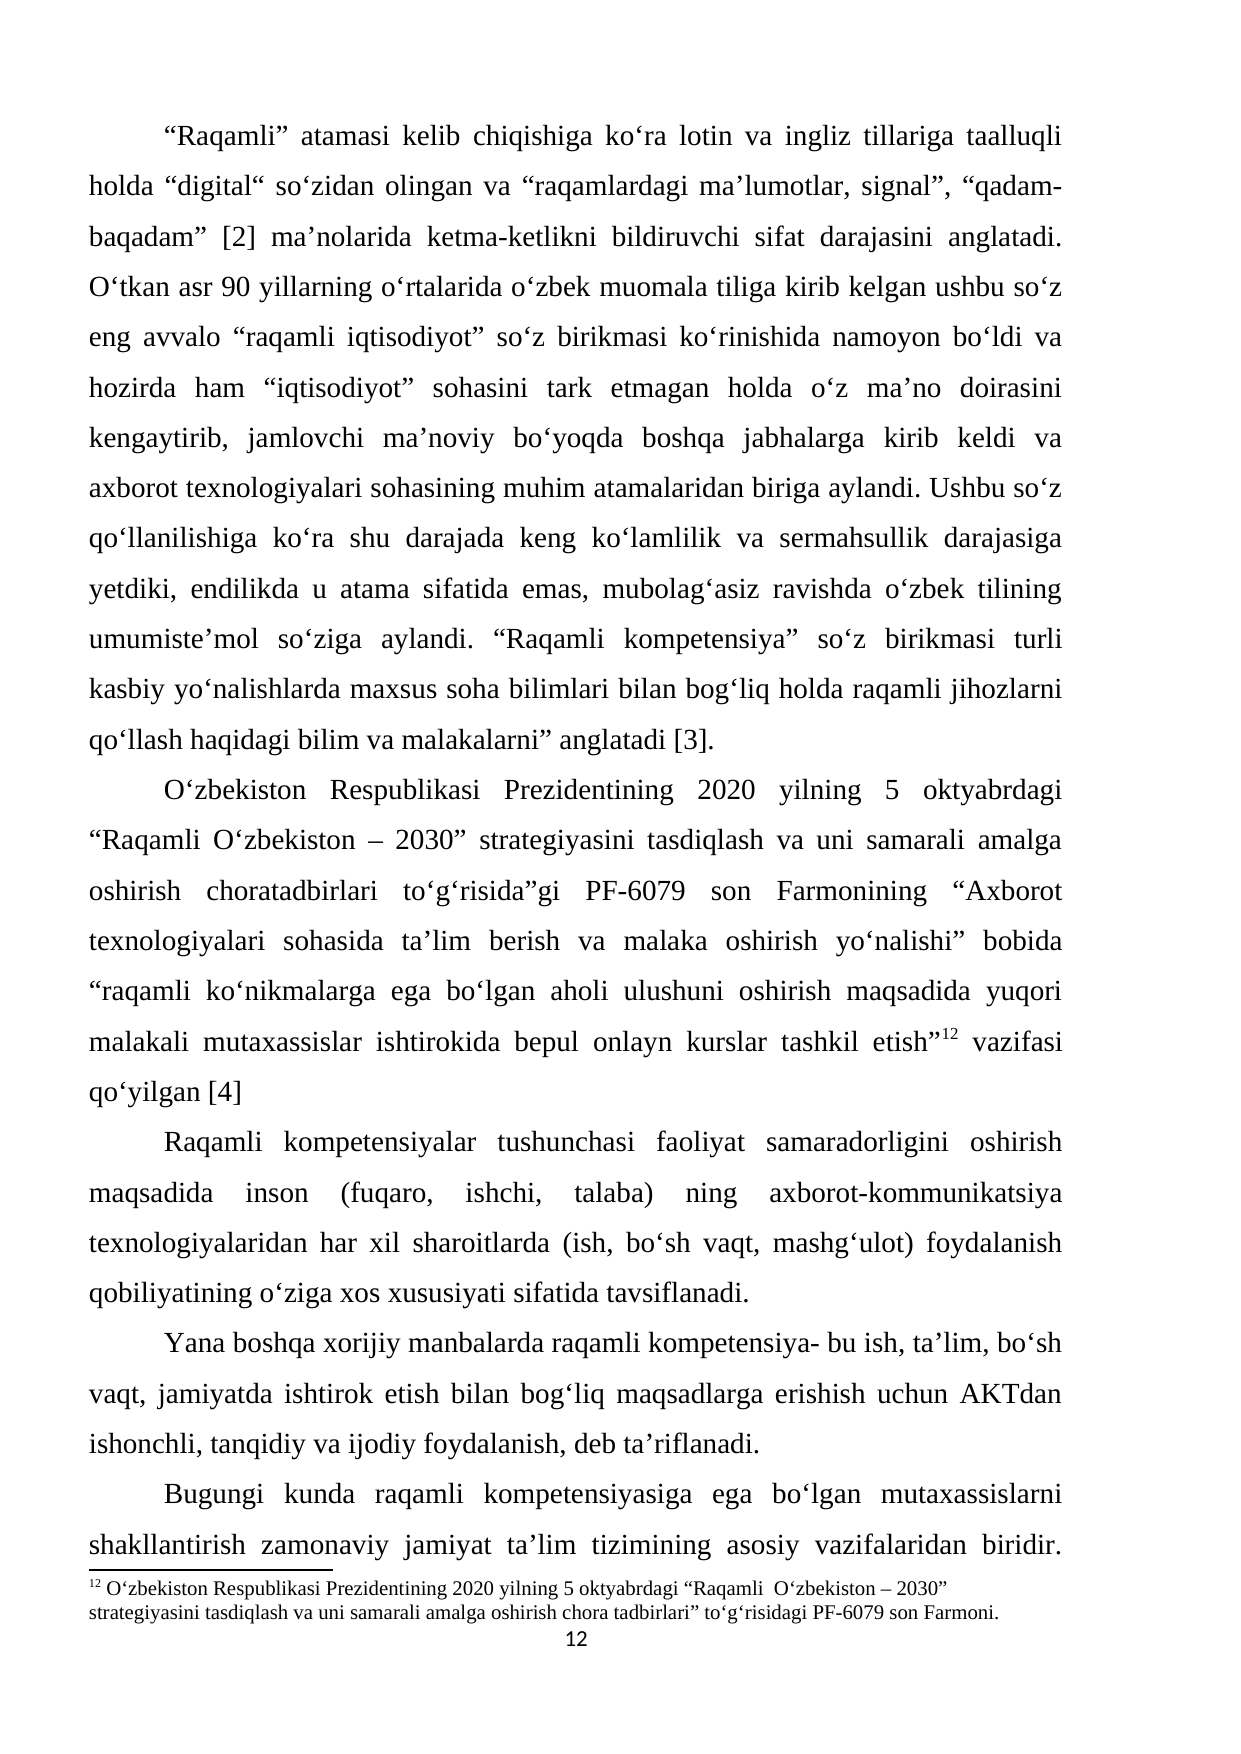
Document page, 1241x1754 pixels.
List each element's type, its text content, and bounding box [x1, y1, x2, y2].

text Yana boshqa xorijiy manbalarda raqamli kompetensiya- bu ish, ta’lim, bo‘sh vaqt, jamiyatda ishtirok etish bilan bog‘liq maqsadlarga erishish uchun AKTdan ishonchli, tanqidiy va ijodiy foydalanish, deb ta’riflanadi. [89, 1326, 1063, 1460]
text O‘zbekiston Respublikasi Prezidentining 2020 yilning 5 oktyabrdagi “Raqamli O‘zbekiston – 2030” strategiyasini tasdiqlash va uni samarali amalga oshirish choratadbirlari to‘g‘risida”gi PF-6079 son Farmonining “Axborot texnologiyalari sohasida ta’lim berish va malaka oshirish yo‘nalishi” bobida “raqamli ko‘nikmalarga ega bo‘lgan aholi ulushuni oshirish maqsadida yuqori malakali mutaxassislar ishtirokida bepul onlayn kurslar tashkil etish” vazifasi qo‘yilgan [4] [89, 772, 1063, 1108]
text Raqamli kompetensiyalar tushunchasi faoliyat samaradorligini oshirish maqsadida inson (fuqaro, ishchi, talaba) ning axborot-kommunikatsiya texnologiyalaridan har xil sharoitlarda (ish, bo‘sh vaqt, mashg‘ulot) foydalanish qobiliyatining o‘ziga xos xususiyati sifatida tavsiflanadi. [89, 1124, 1063, 1309]
text “Raqamli” atamasi kelib chiqishiga ko‘ra lotin va ingliz tillariga taalluqli holda “digital“ so‘zidan olingan va “raqamlardagi ma’lumotlar, signal”, “qadam-baqadam” [2] ma’nolarida ketma-ketlikni bildiruvchi sifat darajasini anglatadi. O‘tkan asr 90 yillarning o‘rtalarida o‘zbek muomala tiliga kirib kelgan ushbu so‘z eng avvalo “raqamli iqtisodiyot” so‘z birikmasi ko‘rinishida namoyon bo‘ldi va hozirda ham “iqtisodiyot” sohasini tark etmagan holda o‘z ma’no doirasini kengaytirib, jamlovchi ma’noviy bo‘yoqda boshqa jabhalarga kirib keldi va axborot texnologiyalari sohasining muhim atamalaridan biriga aylandi. Ushbu so‘z qo‘llanilishiga ko‘ra shu darajada keng ko‘lamlilik va sermahsullik darajasiga yetdiki, endilikda u atama sifatida emas, mubolag‘asiz ravishda o‘zbek tilining umumiste’mol so‘ziga aylandi. “Raqamli kompetensiya” so‘z birikmasi turli kasbiy yo‘nalishlarda maxsus soha bilimlari bilan bog‘liq holda raqamli jihozlarni qo‘llash haqidagi bilim va malakalarni” anglatadi [3]. [89, 118, 1063, 755]
